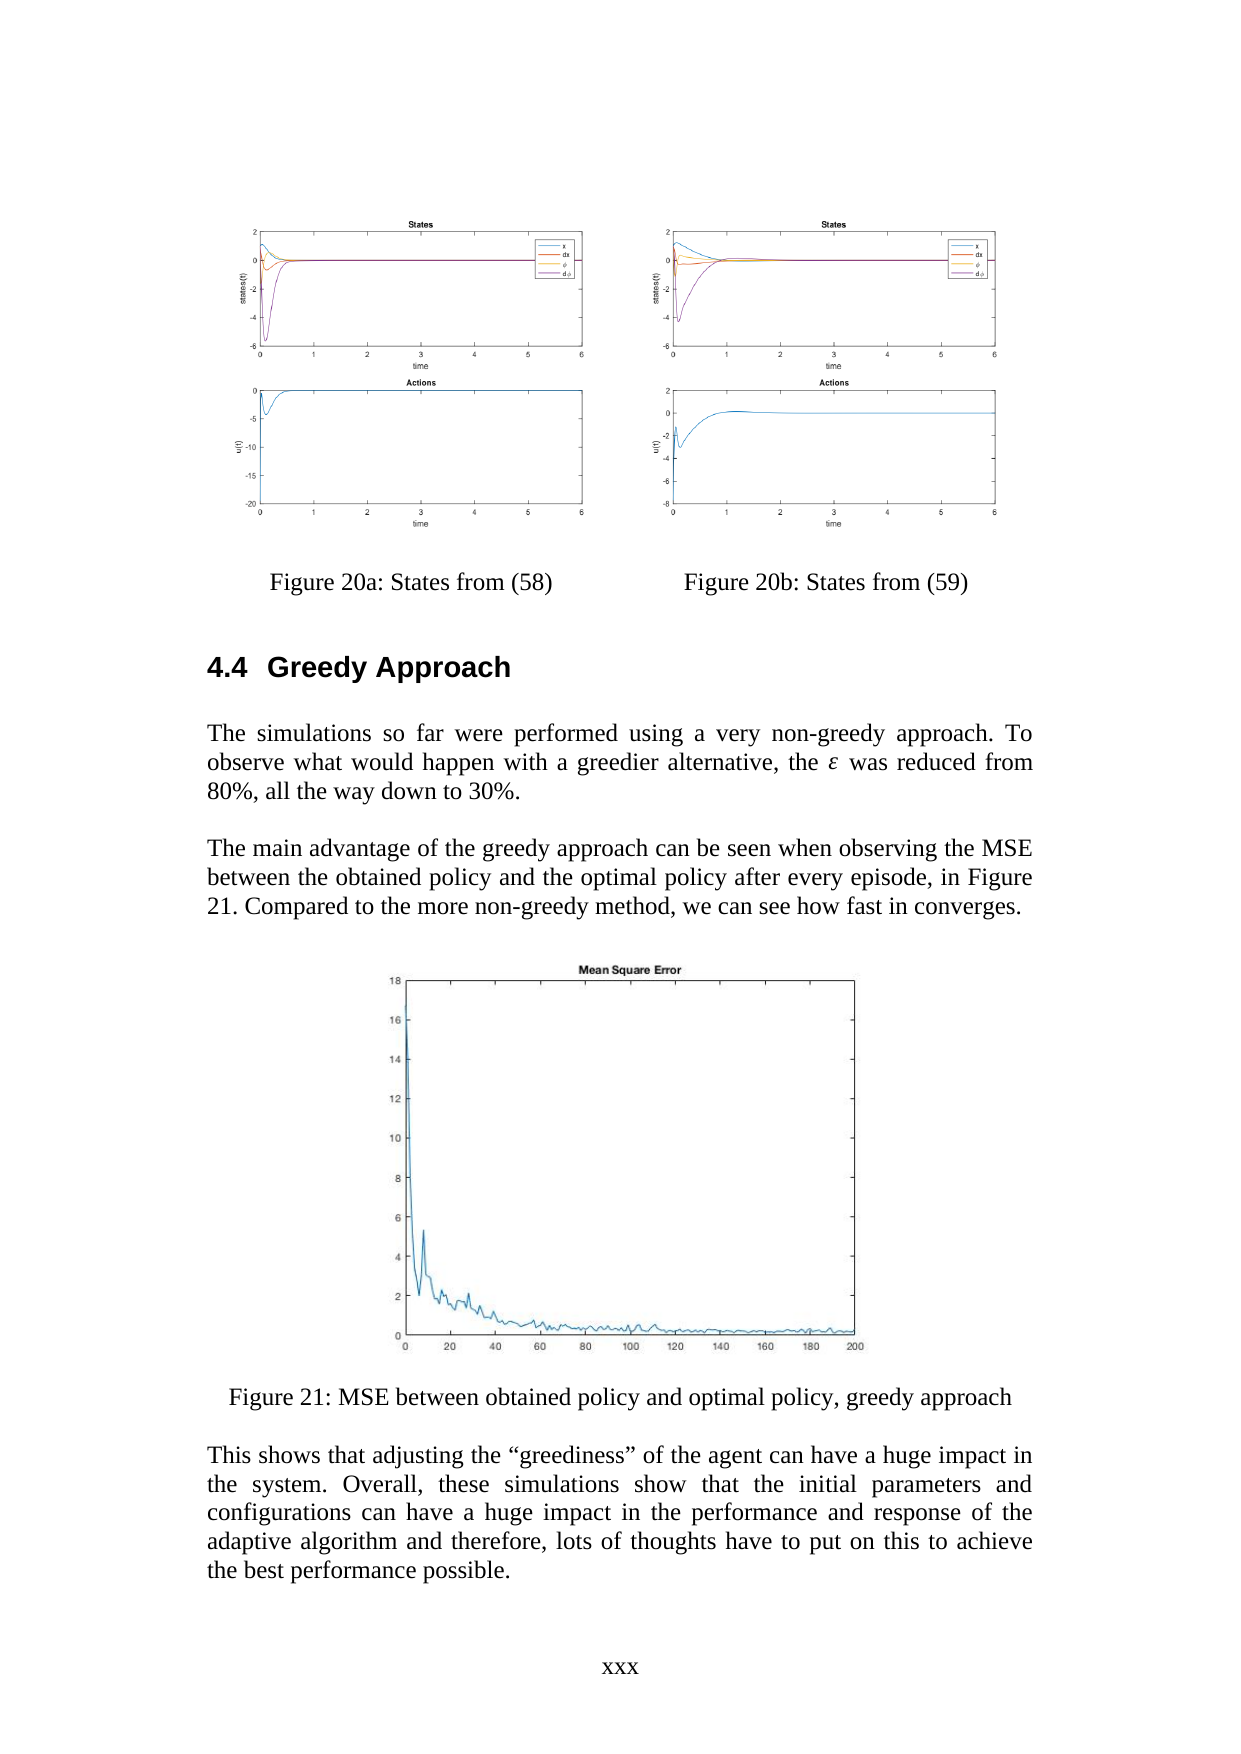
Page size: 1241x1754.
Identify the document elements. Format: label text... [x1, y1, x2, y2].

text Figure 20a: States from (58) Figure 20b: States from (59) [207, 567, 1033, 596]
text The simulations so far were performed using a very non-greedy approach. To observe what would happen with a greedier alternative, the was reduced from 80%, all the way down to 30%. [207, 718, 1033, 805]
text The main advantage of the greedy approach can be seen when observing the MSE between the obtained policy and the optimal policy after every episode, in Figure 21. Compared to the more non-greedy method, we can see how fast in converges. [207, 833, 1033, 920]
picture [330, 948, 910, 1383]
text This shows that adjusting the “greediness” of the agent can have a huge impact in the system. Overall, these simulations show that the initial parameters and configurations can have a huge impact in the performance and response of the adaptive algorithm and therefore, lots of thoughts have to put on this to achieve the best performance possible. [207, 1440, 1033, 1584]
subtitle Greedy Approach [207, 650, 1033, 683]
